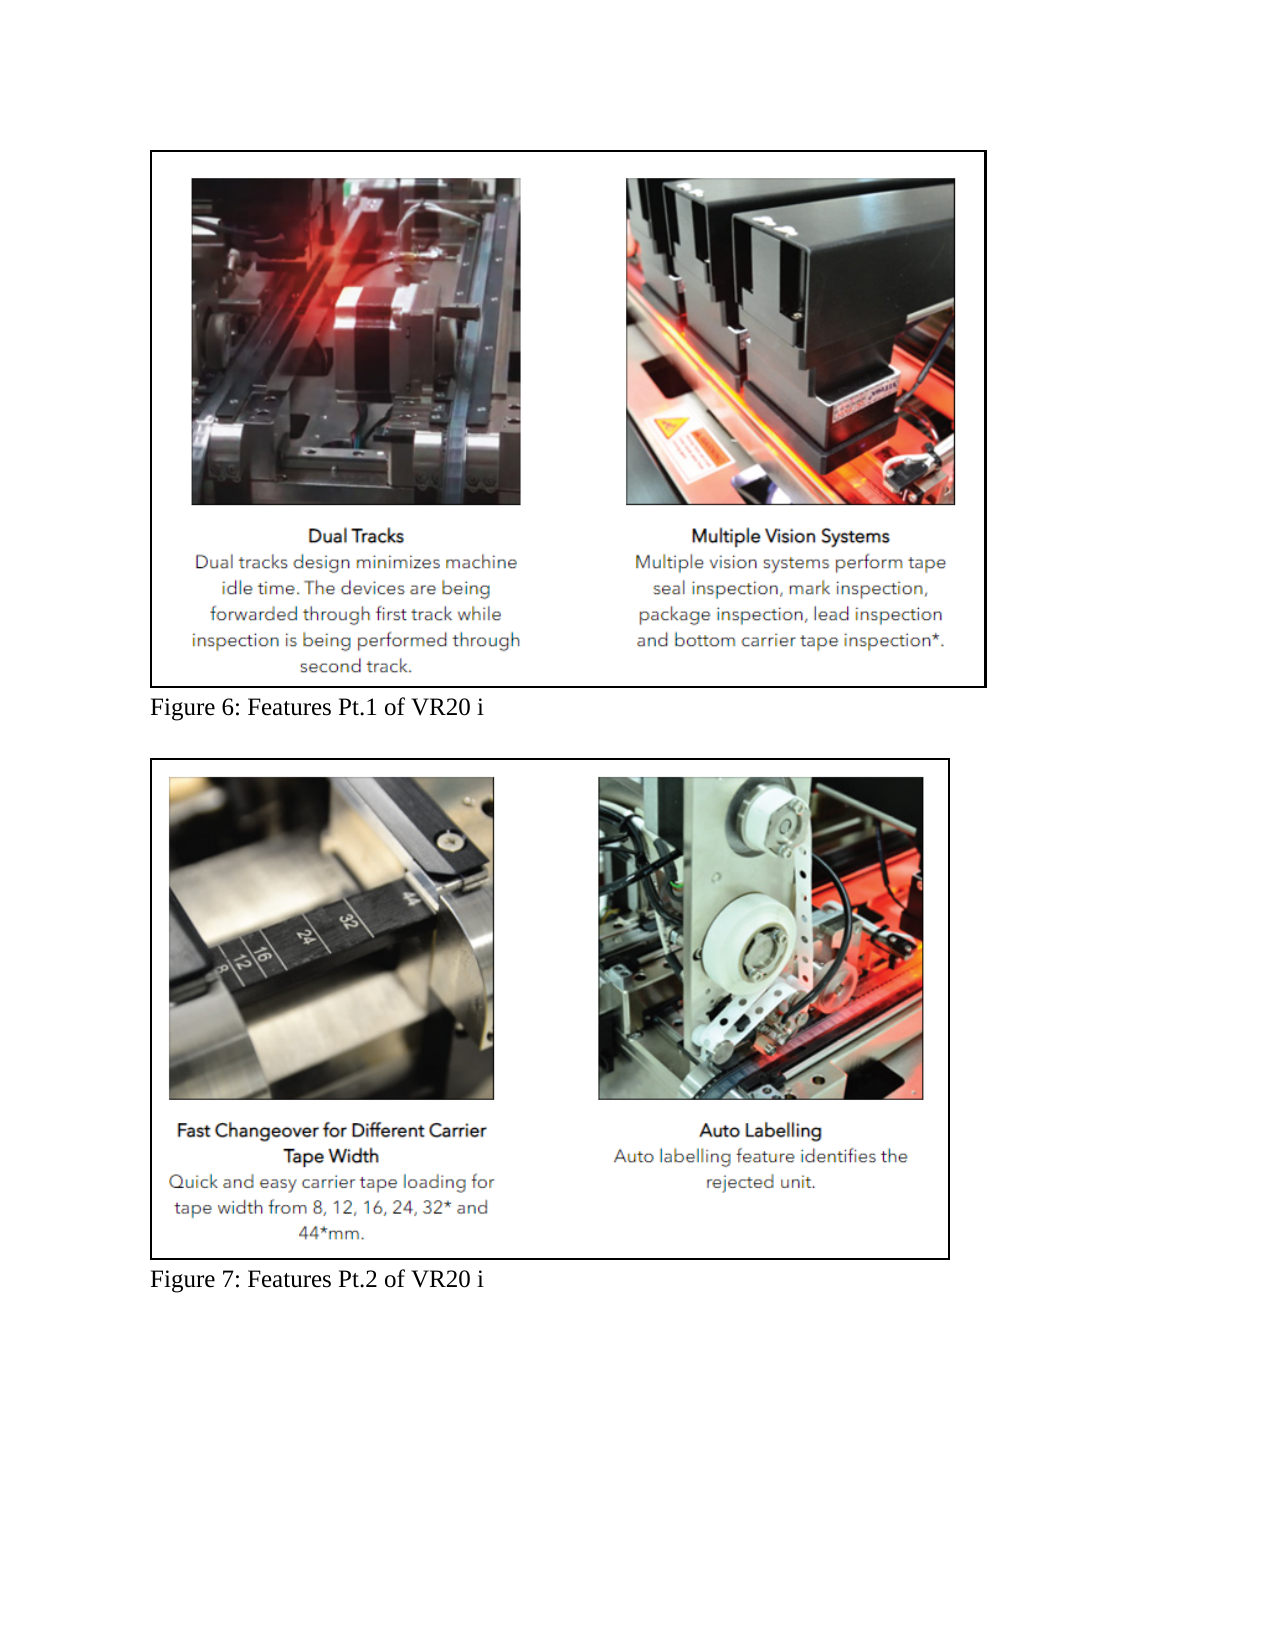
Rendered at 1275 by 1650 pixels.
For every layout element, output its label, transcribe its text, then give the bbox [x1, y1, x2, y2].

picture [152, 760, 948, 1258]
text Figure 6: Features Pt.1 of VR20 i [150, 692, 1125, 721]
text Figure 7: Features Pt.2 of VR20 i [150, 1264, 1125, 1293]
picture [152, 152, 984, 686]
